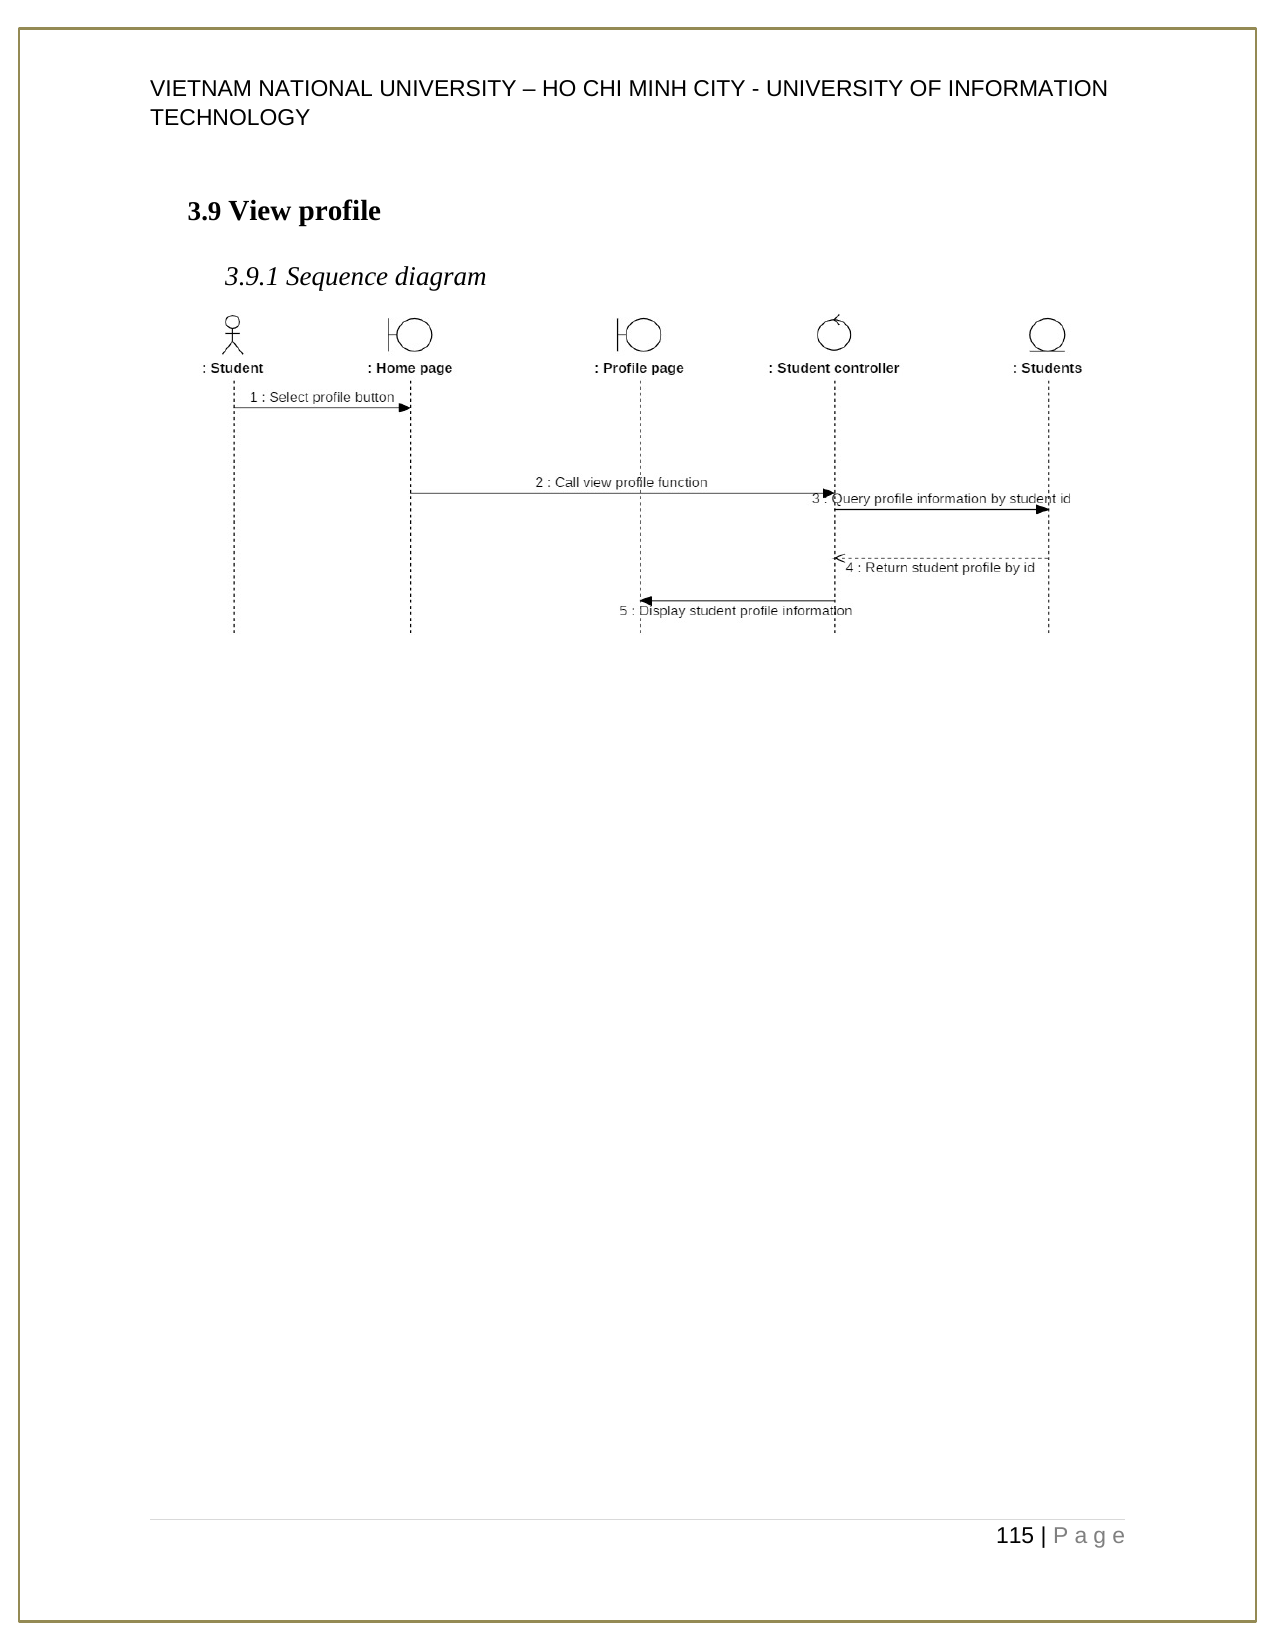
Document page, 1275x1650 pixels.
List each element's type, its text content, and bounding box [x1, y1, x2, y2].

subtitle 3.9 View profile [150, 193, 1125, 226]
subtitle 3.9.1 Sequence diagram [150, 260, 1125, 291]
picture [157, 304, 1118, 635]
